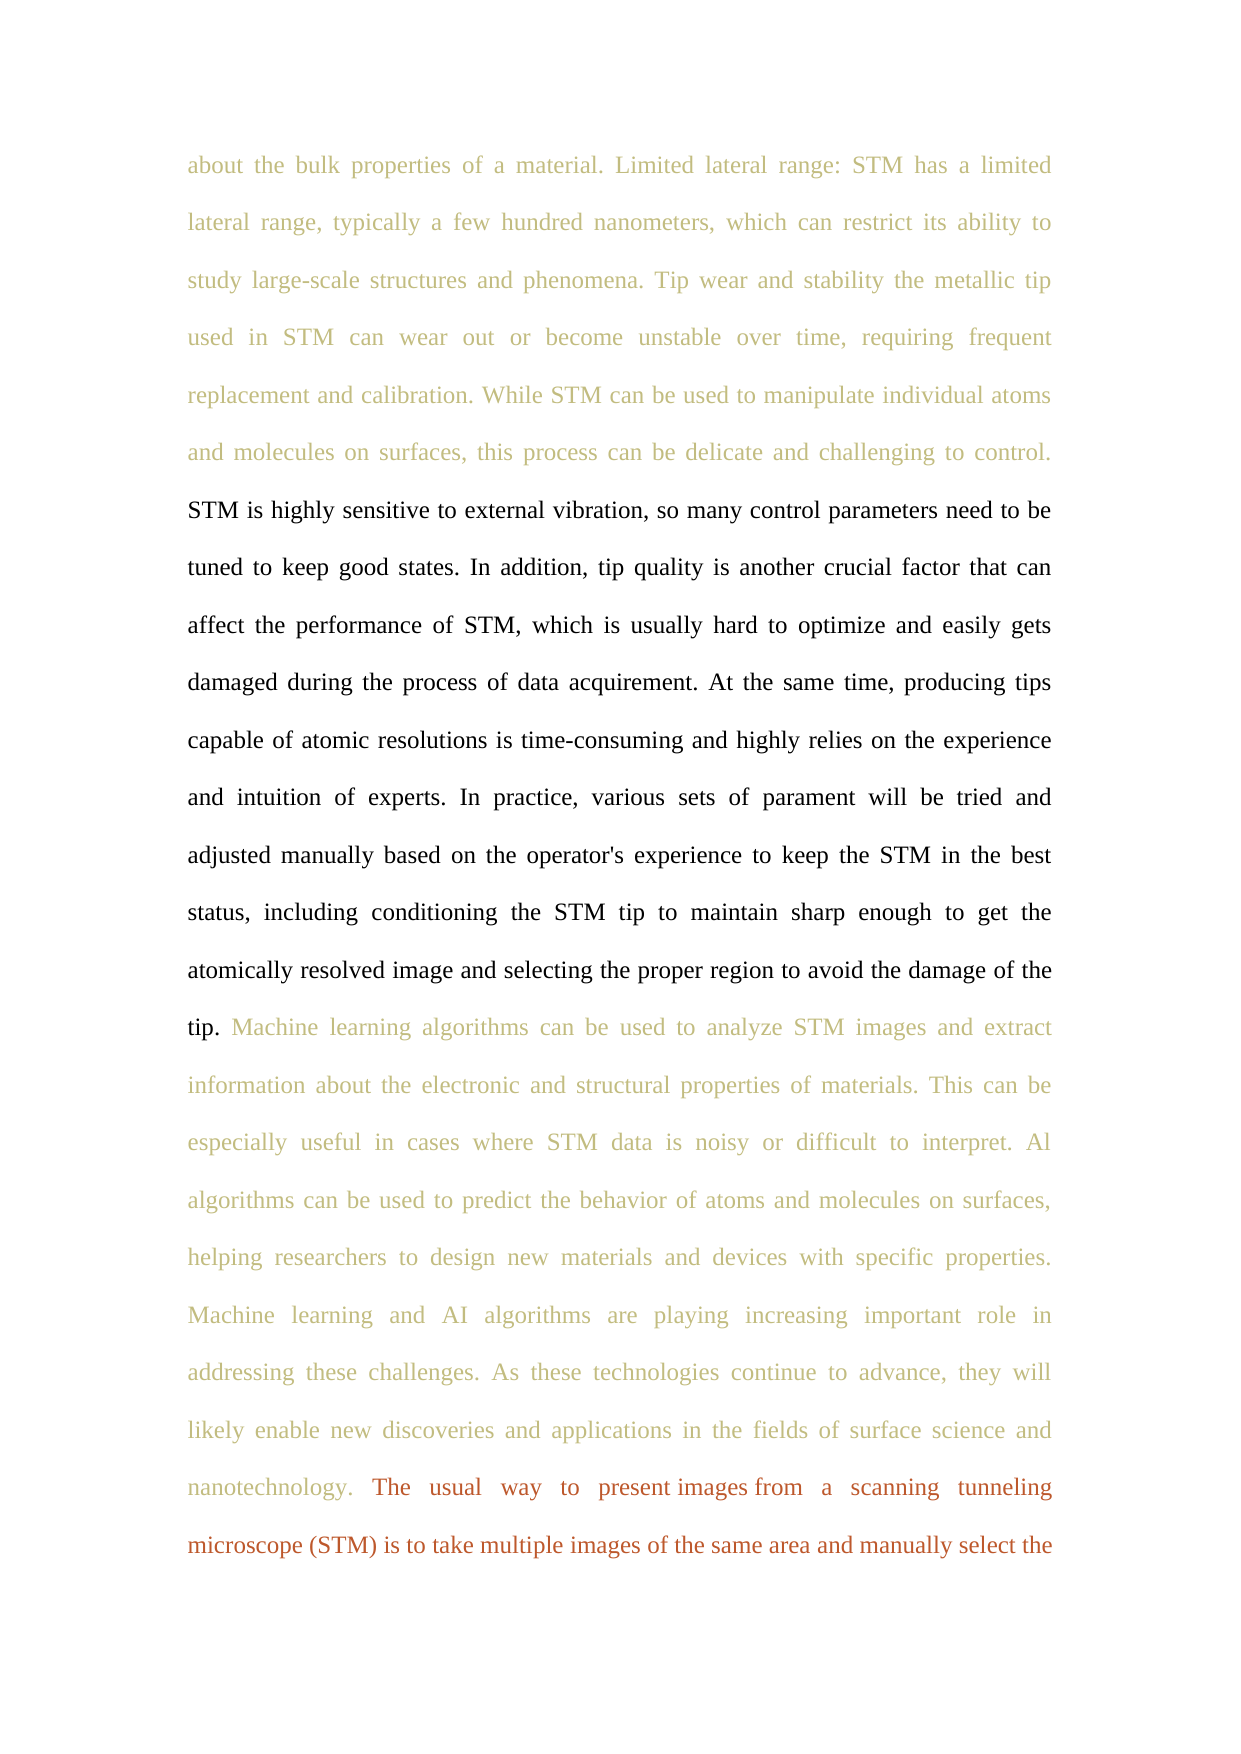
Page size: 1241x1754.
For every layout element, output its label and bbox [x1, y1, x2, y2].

text [187, 150, 1053, 1559]
